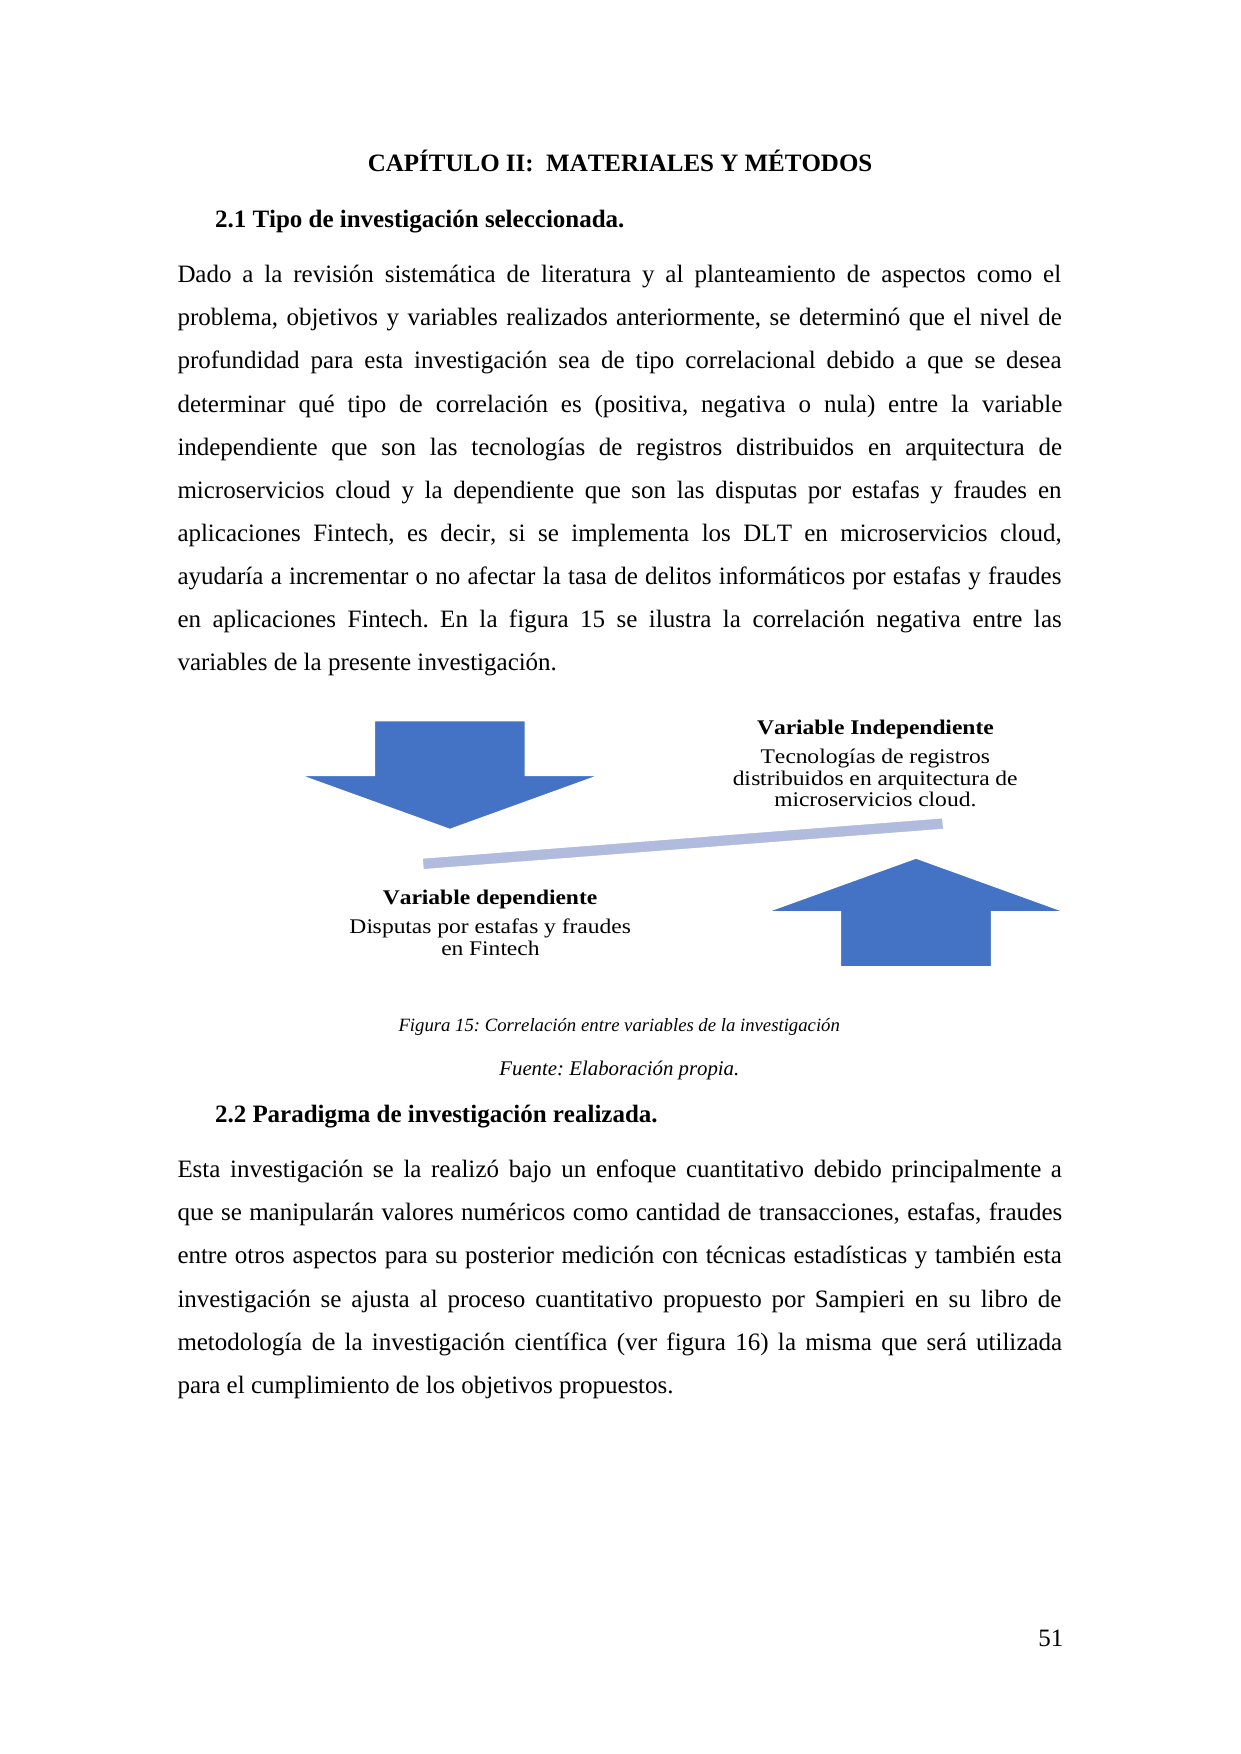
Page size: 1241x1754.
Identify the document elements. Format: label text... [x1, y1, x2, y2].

list Tipo de investigación seleccionada. [215, 204, 1063, 232]
text Figura 15: Correlación entre variables de la investigación [177, 1014, 1063, 1035]
text CAPÍTULO II: MATERIALES Y MÉTODOS [177, 148, 1063, 176]
text Fuente: Elaboración propia. [177, 1056, 1063, 1080]
text Esta investigación se la realizó bajo un enfoque cuantitativo debido principalmente a que se manipularán valores numéricos como cantidad de transacciones, estafas, fraudes entre otros aspectos para su posterior medición con técnicas estadísticas y también esta investigación se ajusta al proceso cuantitativo propuesto por Sampieri en su libro de metodología de la investigación científica (ver figura 16) la misma que será utilizada para el cumplimiento de los objetivos propuestos. [177, 1154, 1063, 1399]
list Paradigma de investigación realizada. [215, 1099, 1063, 1127]
text Dado a la revisión sistemática de literatura y al planteamiento de aspectos como el problema, objetivos y variables realizados anteriormente, se determinó que el nivel de profundidad para esta investigación sea de tipo correlacional debido a que se desea determinar qué tipo de correlación es (positiva, negativa o nula) entre la variable independiente que son las tecnologías de registros distribuidos en arquitectura de microservicios cloud y la dependiente que son las disputas por estafas y fraudes en aplicaciones Fintech, es decir, si se implementa los DLT en microservicios cloud, ayudaría a incrementar o no afectar la tasa de delitos informáticos por estafas y fraudes en aplicaciones Fintech. En la figura 15 se ilustra la correlación negativa entre las variables de la presente investigación. [177, 259, 1063, 676]
